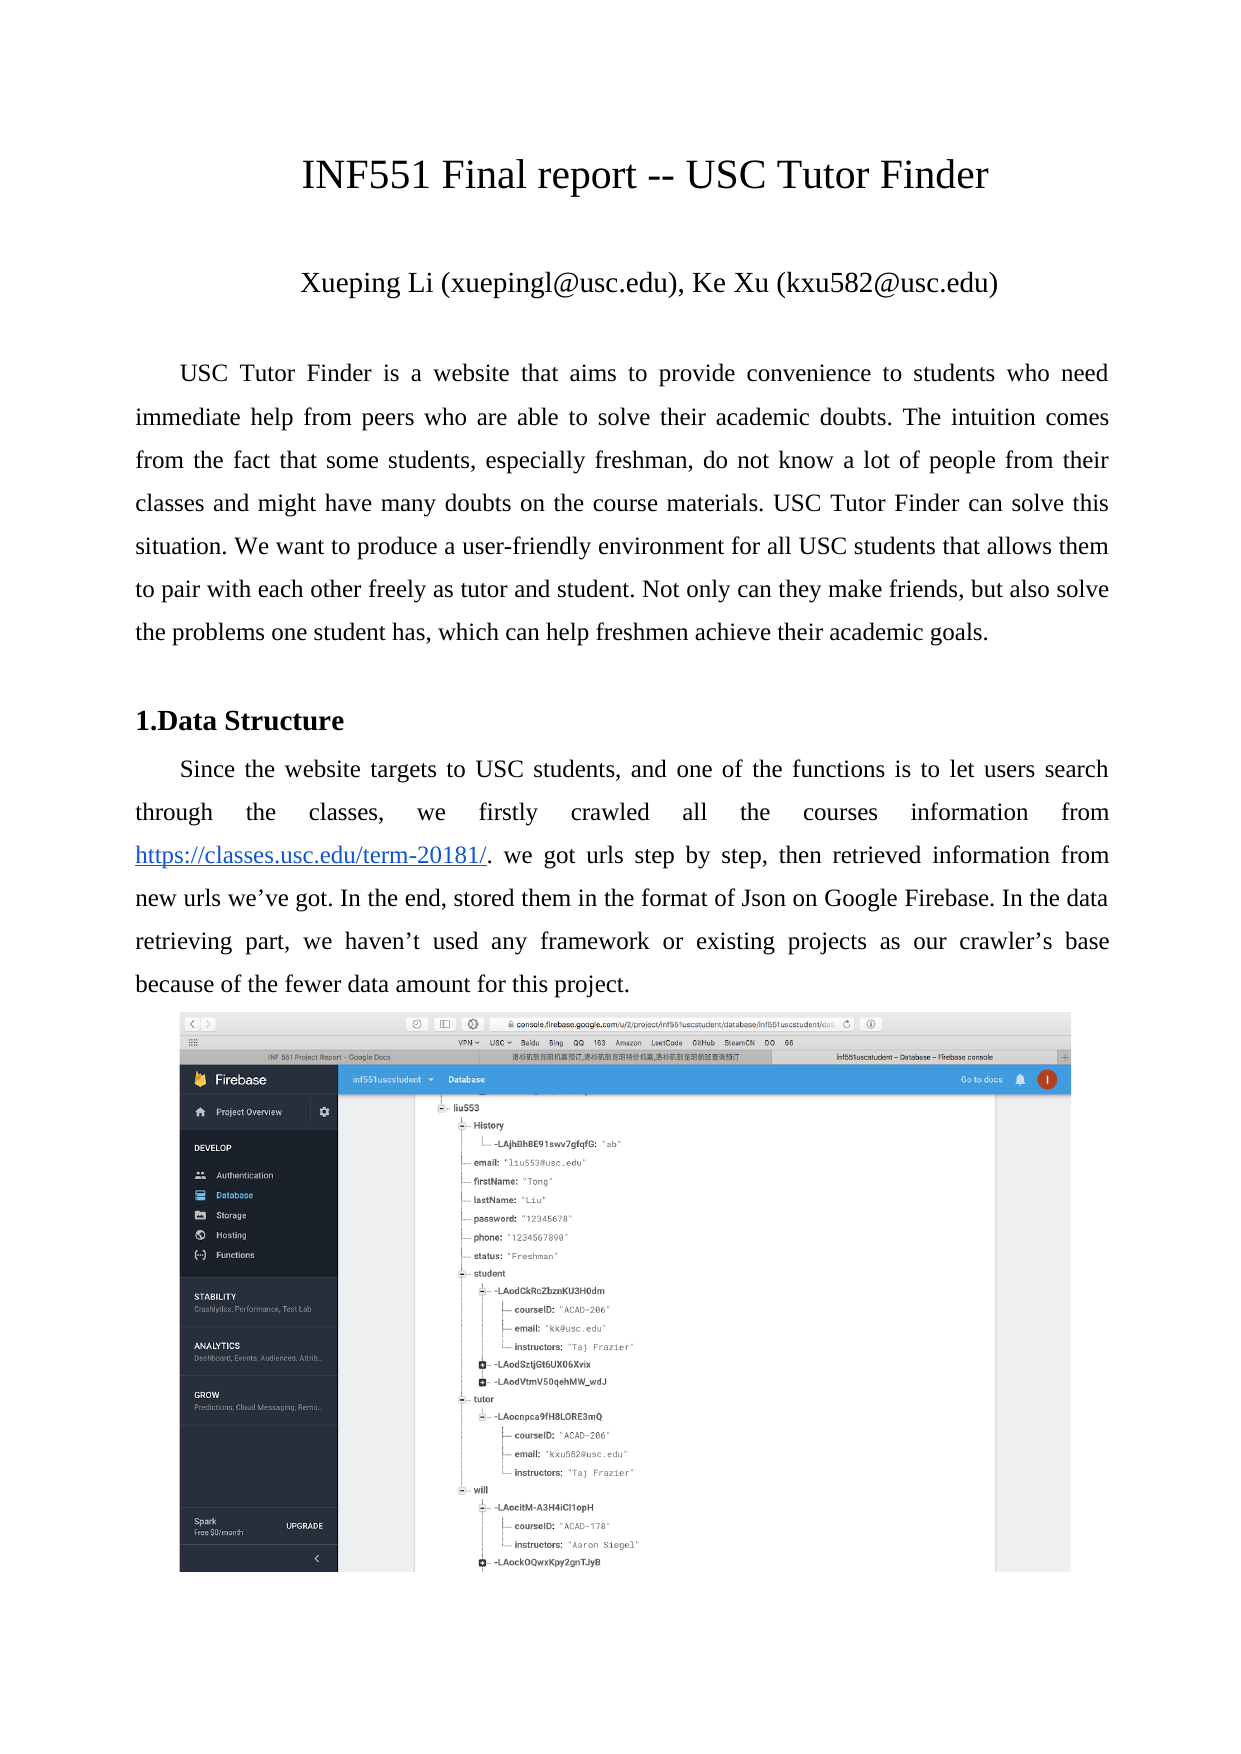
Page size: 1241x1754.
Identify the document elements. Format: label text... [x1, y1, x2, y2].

text Since the website targets to USC students, and one of the functions is to let users search through the classes, we firstly crawled all the courses information from https://classes.usc.edu/term-20181/. we got urls step by step, then retrieved information from new urls we’ve got. In the end, stored them in the format of Json on Google Firebase. In the data retrieving part, we haven’t used any framework or existing projects as our crawler’s base because of the fewer data amount for this project. [135, 754, 1110, 998]
text Xueping Li (xuepingl@usc.edu), Ke Xu (kxu582@usc.edu) [225, 265, 1052, 298]
text USC Tutor Finder is a website that aims to provide convenience to students who need immediate help from peers who are able to solve their academic doubts. The intuition comes from the fact that some students, especially freshman, do not know a lot of people from their classes and might have many doubts on the course materials. USC Tutor Finder can solve this situation. We want to produce a user-friendly environment for all USC students that allows them to pair with each other freely as tutor and student. Not only can they make friends, but also solve the problems one student has, which can help freshmen achieve their academic goals. [135, 358, 1110, 646]
text 1.Data Structure [135, 703, 1110, 737]
picture [179, 1012, 1072, 1572]
text INF551 Final report -- USC Tutor Finder [135, 150, 1110, 198]
